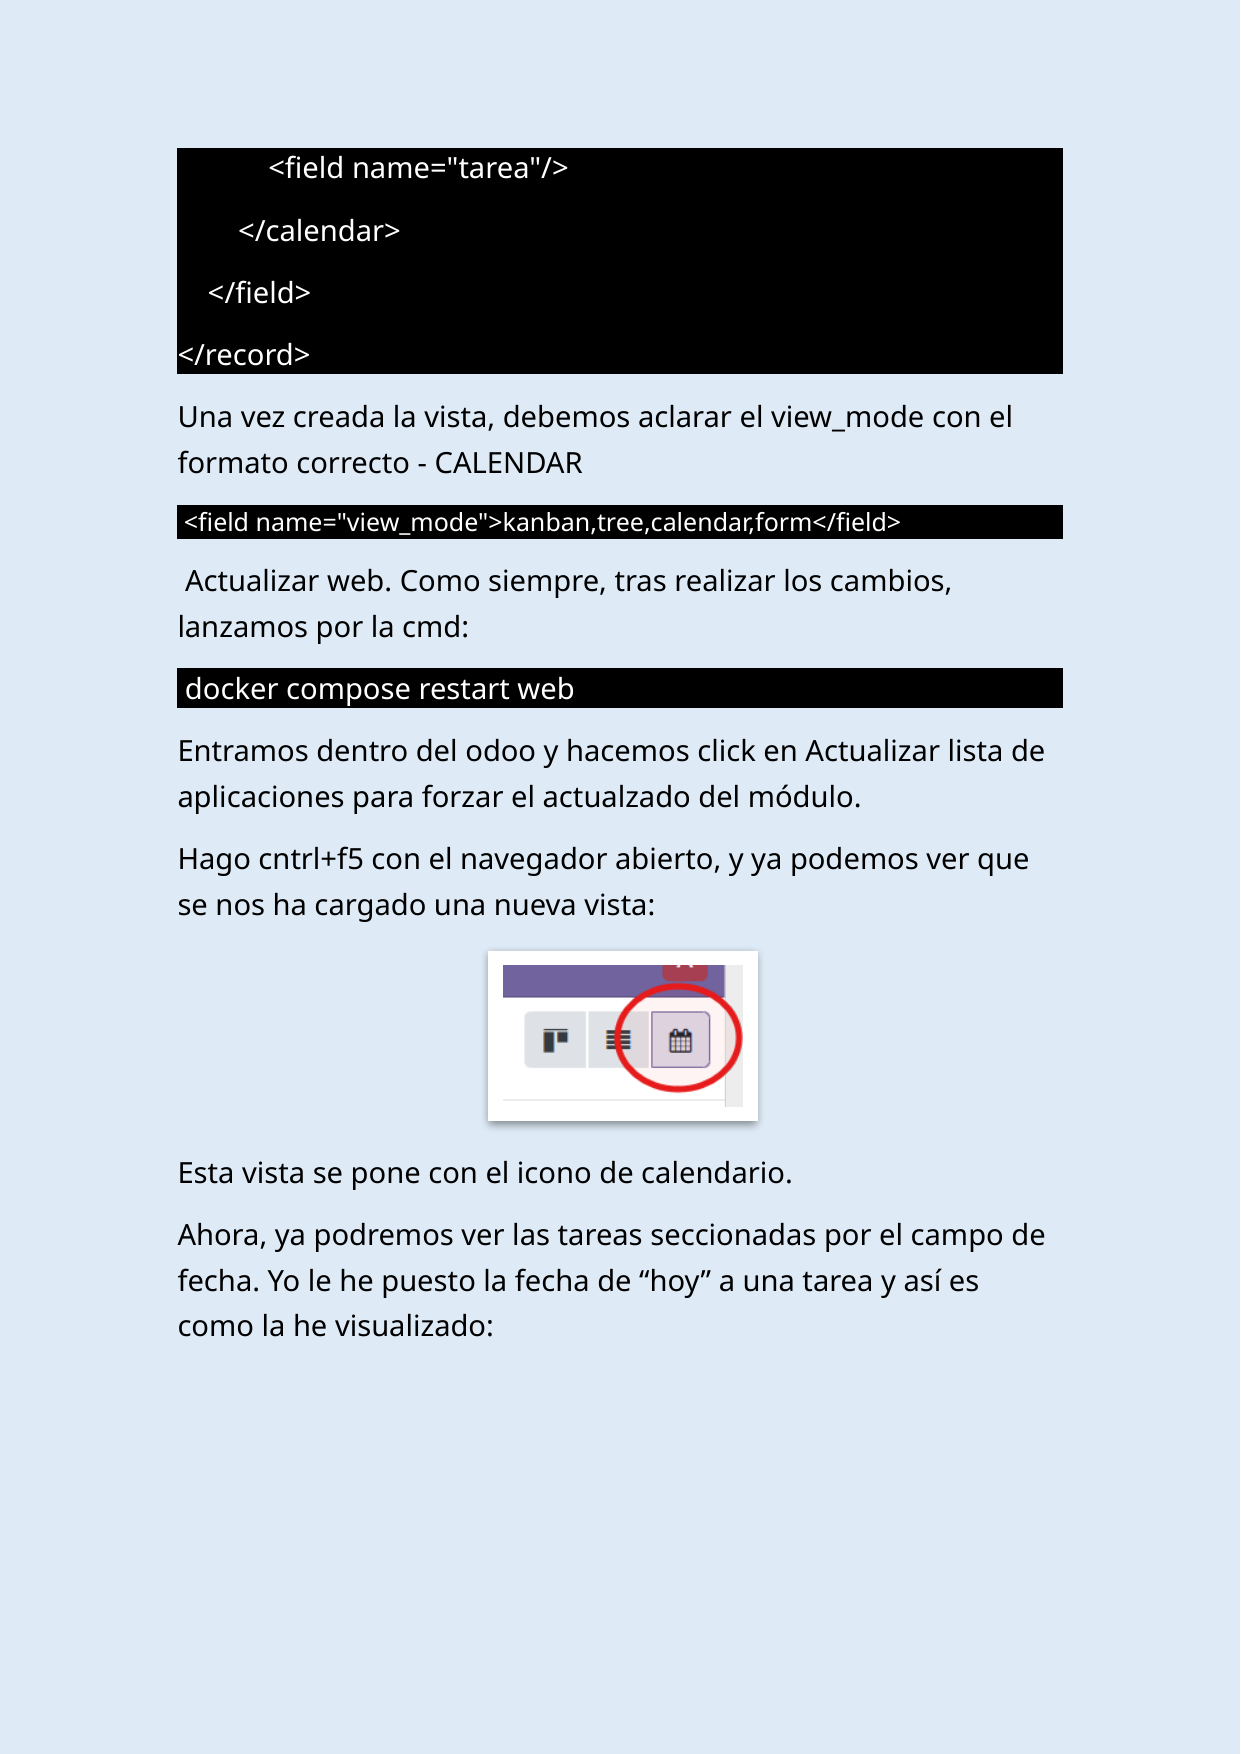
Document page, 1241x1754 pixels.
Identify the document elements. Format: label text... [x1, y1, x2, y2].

text docker compose restart web [177, 668, 1063, 708]
text </calendar> [177, 210, 1063, 249]
text Una vez creada la vista, debemos aclarar el view_mode con el formato correcto - CALENDAR [177, 397, 1063, 482]
text </field> [177, 272, 1063, 312]
picture [503, 965, 743, 1107]
text <field name="view_mode">kanban,tree,calendar,form</field> [177, 505, 1063, 539]
text Entramos dentro del odoo y hacemos click en Actualizar lista de aplicaciones para forzar el actualzado del módulo. [177, 731, 1063, 816]
text Actualizar web. Como siempre, tras realizar los cambios, lanzamos por la cmd: [177, 561, 1063, 646]
text Hago cntrl+f5 con el navegador abierto, y ya podemos ver que se nos ha cargado una nueva vista: [177, 839, 1063, 924]
text Ahora, ya podremos ver las tareas seccionadas por el campo de fecha. Yo le he puesto la fecha de “hoy” a una tarea y así es como la he visualizado: [177, 1214, 1063, 1345]
text <field name="tarea"/> [177, 148, 1063, 187]
text Esta vista se pone con el icono de calendario. [177, 1152, 1063, 1192]
text </record> [177, 334, 1063, 374]
